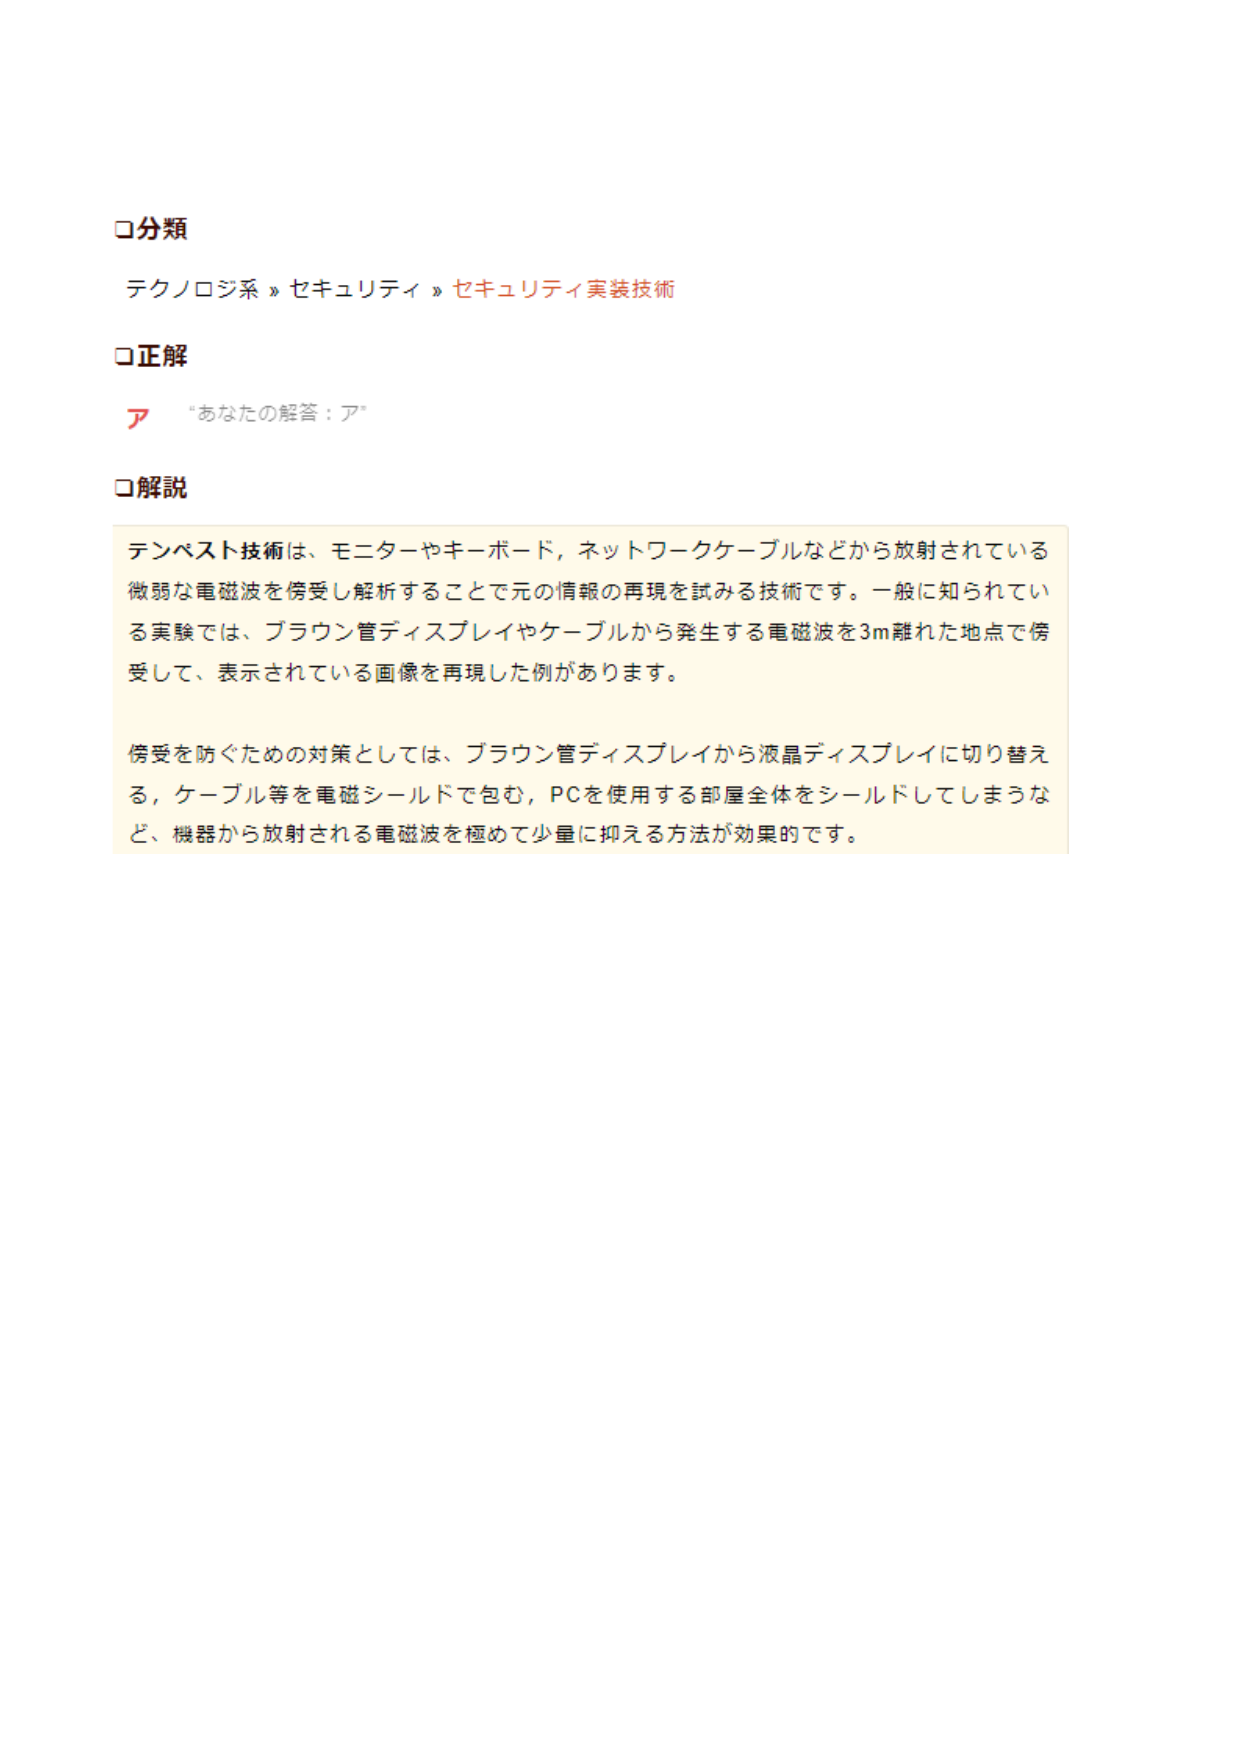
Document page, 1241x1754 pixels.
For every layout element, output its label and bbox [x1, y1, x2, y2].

picture [112, 202, 1069, 854]
